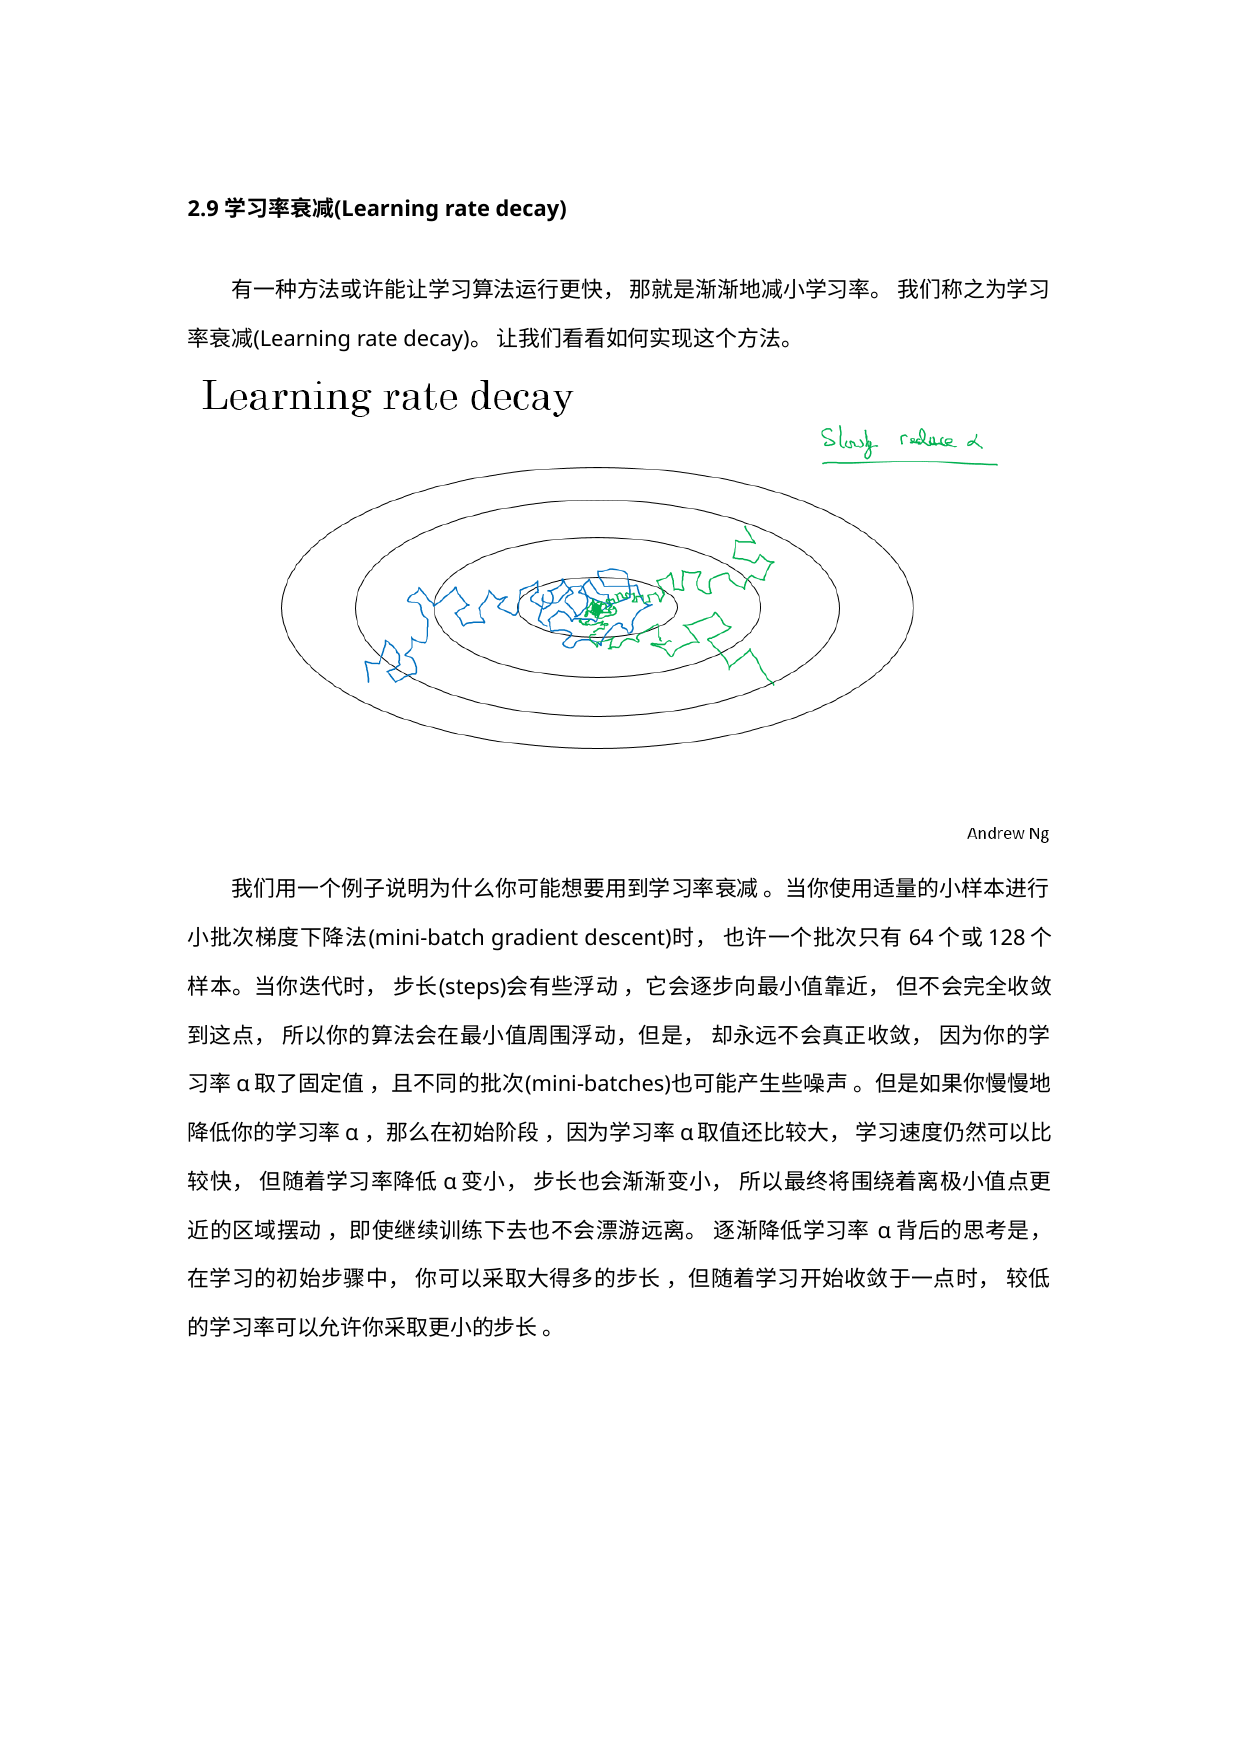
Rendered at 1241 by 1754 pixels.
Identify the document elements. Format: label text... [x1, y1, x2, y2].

list 我们用一个例子说明为什么你可能想要用到学习率衰减 。当你使用适量的小样本进行小批次梯度下降法(mini-batch gradient descent)时， 也许一个批次只有64个或128个样本。当你迭代时， 步长(steps)会有些浮动 ，它会逐步向最小值靠近， 但不会完全收敛到这点， 所以你的算法会在最小值周围浮动，但是， 却永远不会真正收敛， 因为你的学习率α取了固定值 ，且不同的批次(mini-batches)也可能产生些噪声 。但是如果你慢慢地降低你的学习率α ，那么在初始阶段 ，因为学习率α取值还比较大， 学习速度仍然可以比较快， 但随着学习率降低α变小， 步长也会渐渐变小， 所以最终将围绕着离极小值点更近的区域摆动 ，即使继续训练下去也不会漂游远离。 逐渐降低学习率α背后的思考是， 在学习的初始步骤中， 你可以采取大得多的步长 ，但随着学习开始收敛于一点时， 较低的学习率可以允许你采取更小的步长 。 [187, 871, 1053, 1342]
subtitle 2.9 学习率衰减(Learning rate decay) [187, 191, 1053, 224]
list 有一种方法或许能让学习算法运行更快， 那就是渐渐地减小学习率。 我们称之为学习率衰减(Learning rate decay)。 让我们看看如何实现这个方法。 [187, 272, 1053, 353]
picture [187, 368, 1053, 844]
